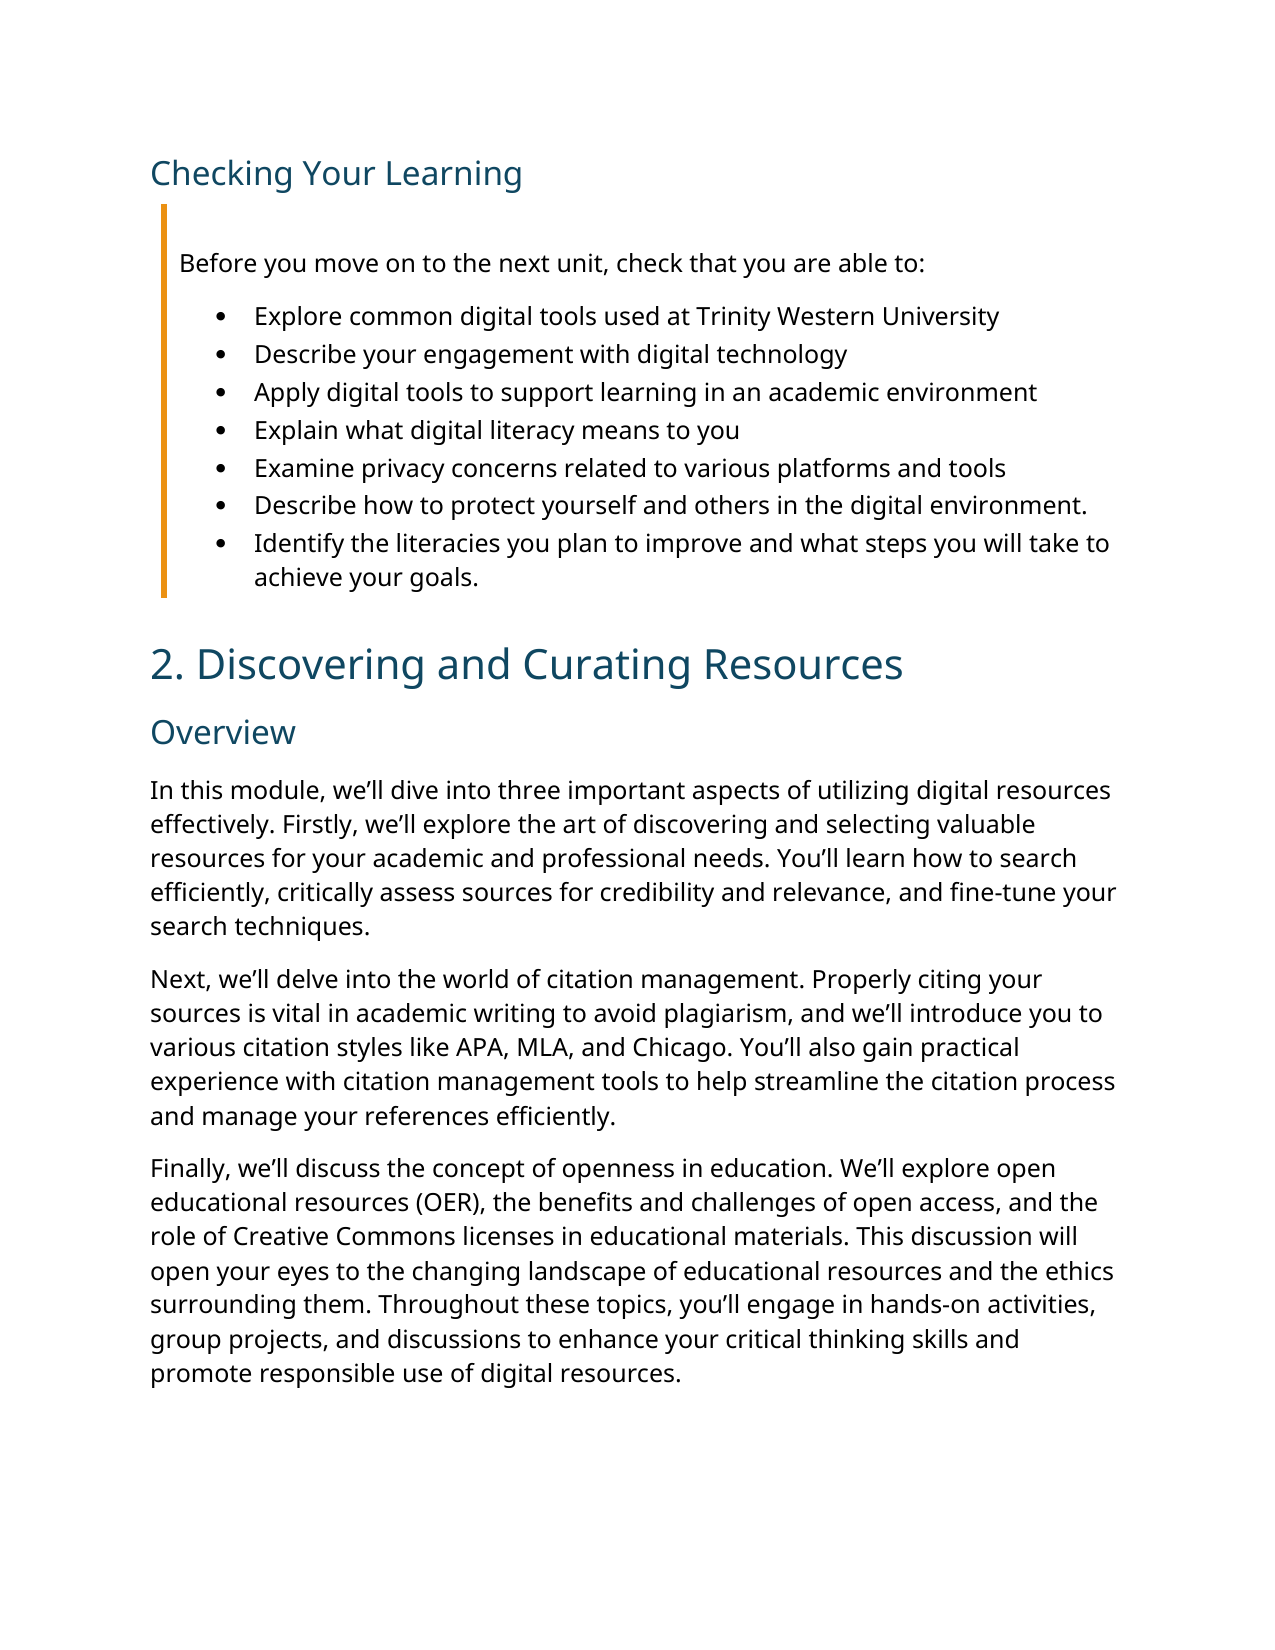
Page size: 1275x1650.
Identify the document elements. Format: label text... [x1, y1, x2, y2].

text Finally, we’ll discuss the concept of openness in education. We’ll explore open educational resources (OER), the benefits and challenges of open access, and the role of Creative Commons licenses in educational materials. This discussion will open your eyes to the changing landscape of educational resources and the ethics surrounding them. Throughout these topics, you’ll engage in hands-on activities, group projects, and discussions to enhance your critical thinking skills and promote responsible use of digital resources. [150, 1151, 1125, 1389]
text Next, we’ll delve into the world of citation management. Properly citing your sources is vital in academic writing to avoid plagiarism, and we’ll introduce you to various citation styles like APA, MLA, and Chicago. You’ll also gain practical experience with citation management tools to help streamline the citation process and manage your references efficiently. [150, 962, 1125, 1132]
table_header Before you move on to the next unit, check that you are able to: Explore common digital tools used at Trinity Western University Describe your engagement with digital technology Apply digital tools to support learning in an academic environment Explain what digital literacy means to you Examine privacy concerns related to various platforms and tools Describe how to protect yourself and others in the digital environment. Identify the literacies you plan to improve and what steps you will take to achieve your goals. [167, 204, 1139, 598]
text In this module, we’ll dive into three important aspects of utilizing digital resources effectively. Firstly, we’ll explore the art of discovering and selecting valuable resources for your academic and professional needs. You’ll learn how to search efficiently, critically assess sources for credibility and relevance, and fine-tune your search techniques. [150, 773, 1125, 943]
subtitle Overview [150, 709, 1125, 754]
subtitle Checking Your Learning [150, 150, 1125, 195]
subtitle 2. Discovering and Curating Resources [150, 635, 1125, 692]
